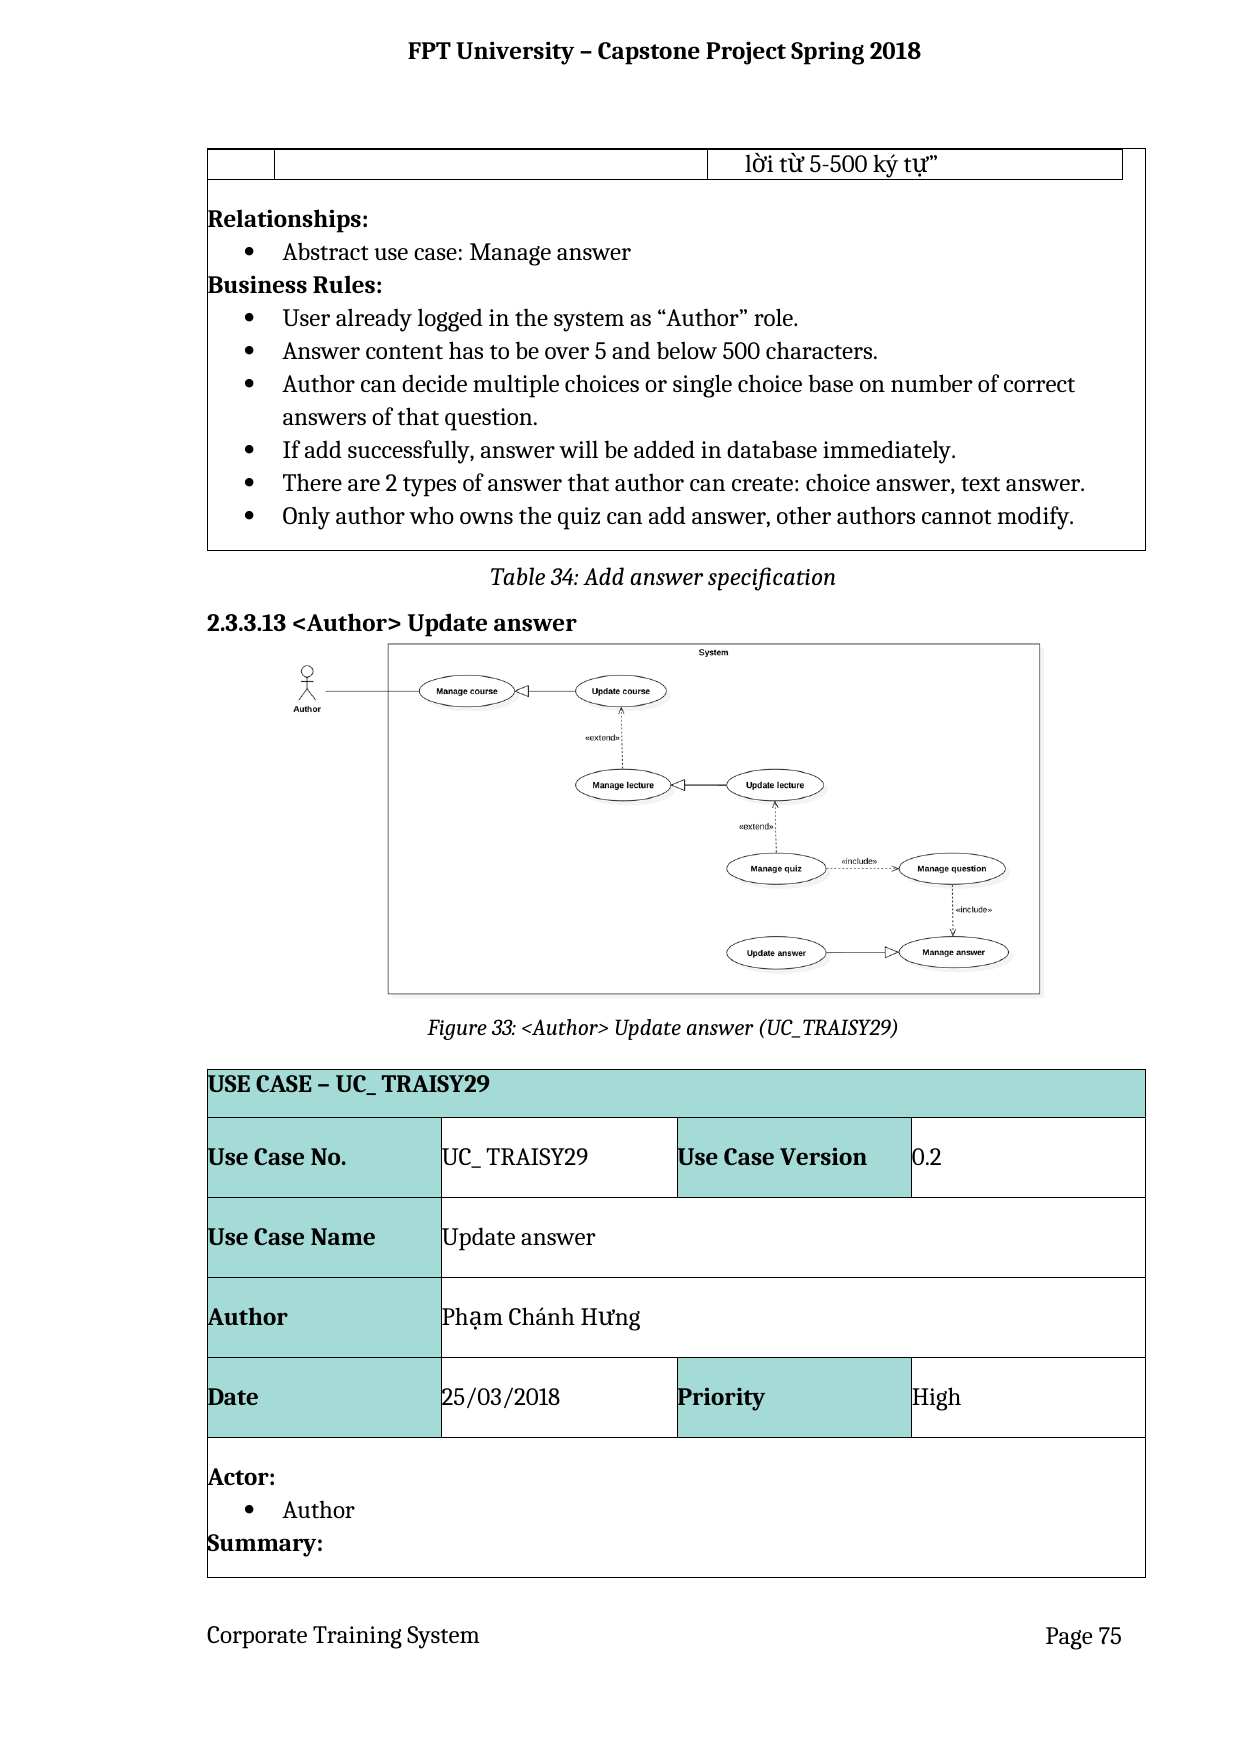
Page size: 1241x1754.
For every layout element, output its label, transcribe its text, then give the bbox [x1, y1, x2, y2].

table_cell Priority [678, 1358, 911, 1437]
table_cell Date [208, 1358, 441, 1437]
table_cell UC_ TRAISY29 [442, 1118, 677, 1197]
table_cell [208, 149, 1145, 549]
table_cell 0.2 [912, 1118, 1145, 1197]
picture [283, 637, 1046, 1000]
table_cell Phạm Chánh Hưng [442, 1278, 1145, 1357]
table_cell Use Case No. [208, 1118, 441, 1197]
table_header USE CASE – UC_ TRAISY29 [208, 1070, 1145, 1117]
table_cell High [912, 1358, 1145, 1437]
table_cell Update answer [442, 1198, 1145, 1277]
table_cell 25/03/2018 [442, 1358, 677, 1437]
text 2.3.3.13 <Author> Update answer [207, 608, 1122, 637]
text Figure 33: <Author> Update answer (UC_TRAISY29) [207, 1014, 1122, 1041]
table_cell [208, 1438, 1145, 1577]
table_cell Use Case Version [678, 1118, 911, 1197]
table_cell Author [208, 1278, 441, 1357]
table_cell Use Case Name [208, 1198, 441, 1277]
